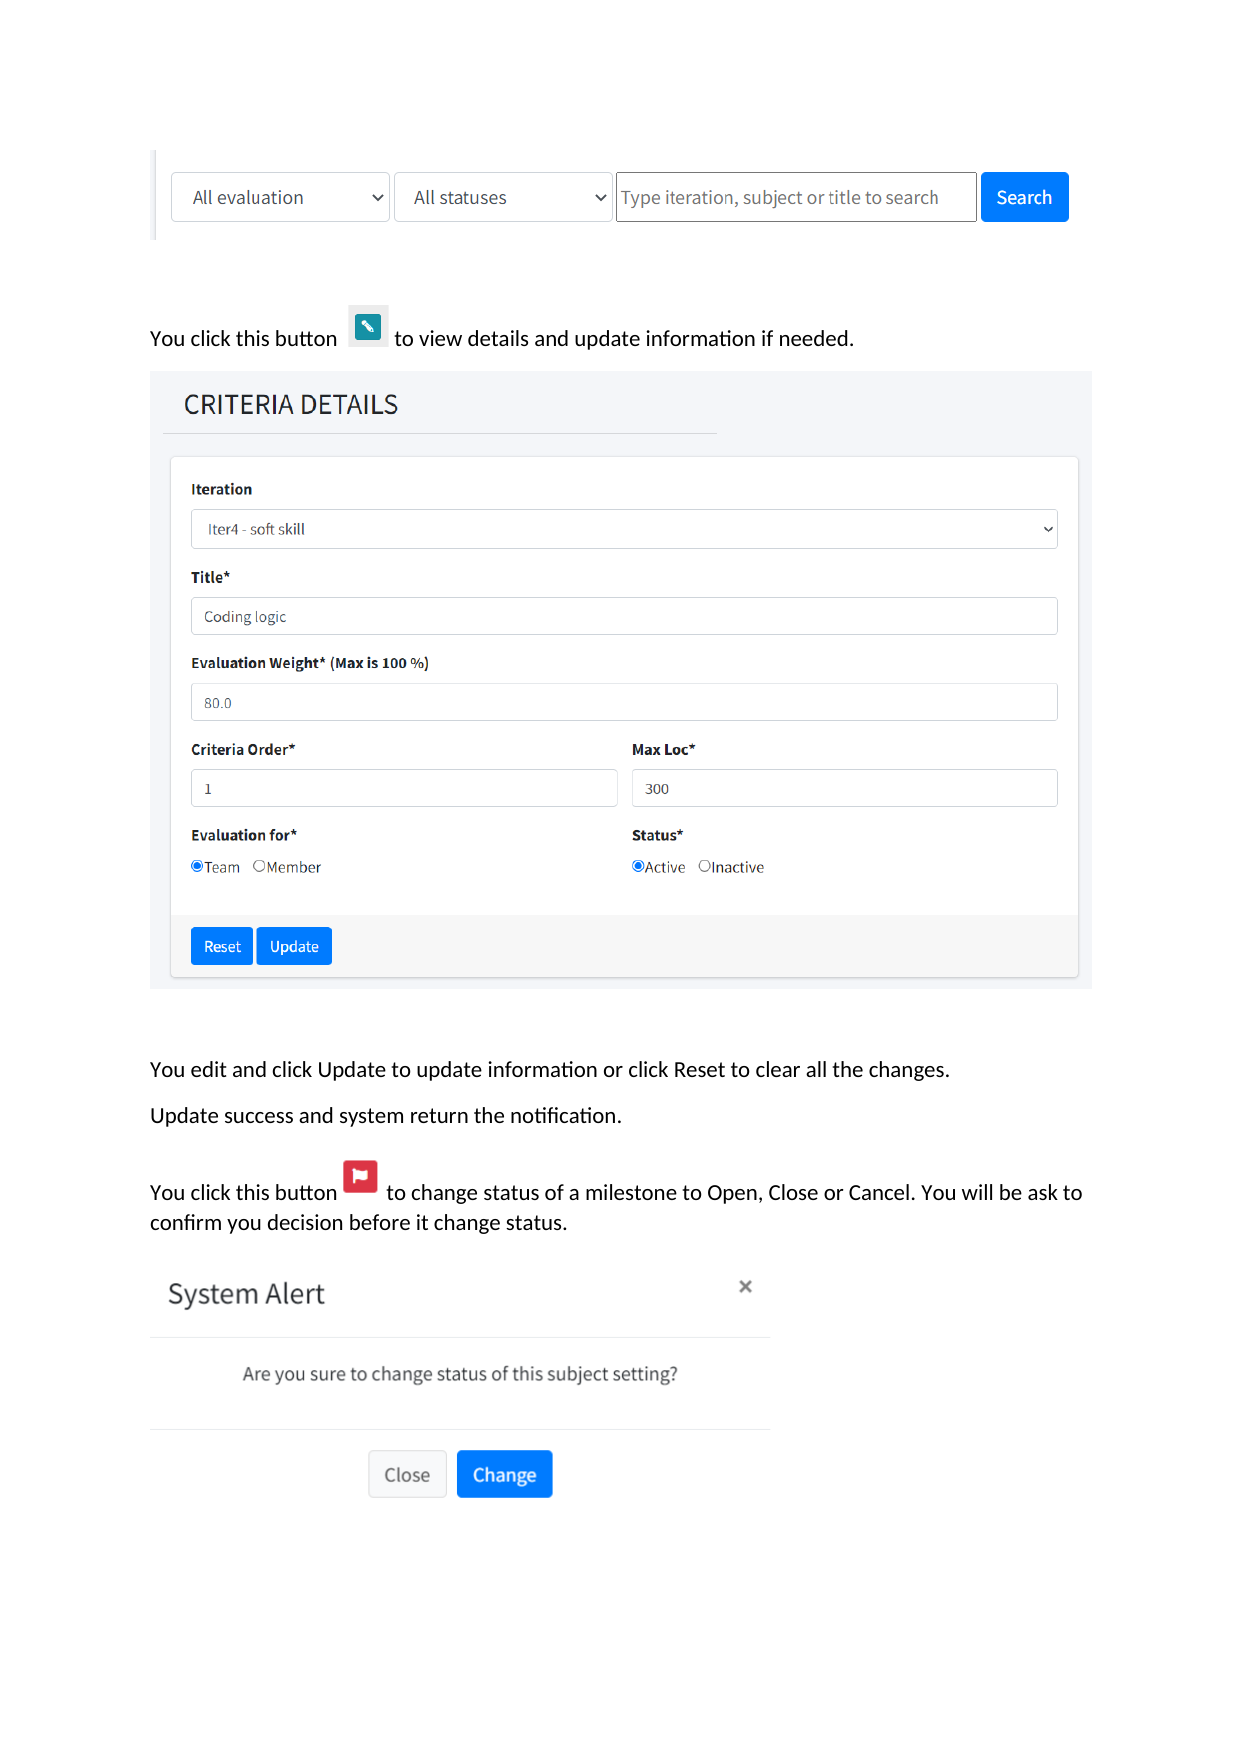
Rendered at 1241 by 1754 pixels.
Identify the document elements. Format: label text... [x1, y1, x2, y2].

picture [337, 1148, 387, 1200]
picture [348, 305, 389, 347]
picture [150, 1254, 771, 1518]
text You edit and click Update to update information or click Reset to clear all the changes. [150, 1055, 1093, 1083]
picture [150, 371, 1092, 989]
text Update success and system return the notification. [150, 1102, 1093, 1129]
picture [150, 150, 1092, 240]
text You click this button to view details and update information if needed. [150, 306, 1093, 352]
text You click this buttonto change status of a milestone to Open, Close or Cancel. You will be ask to confirm you decision before it change status. [150, 1148, 1093, 1236]
